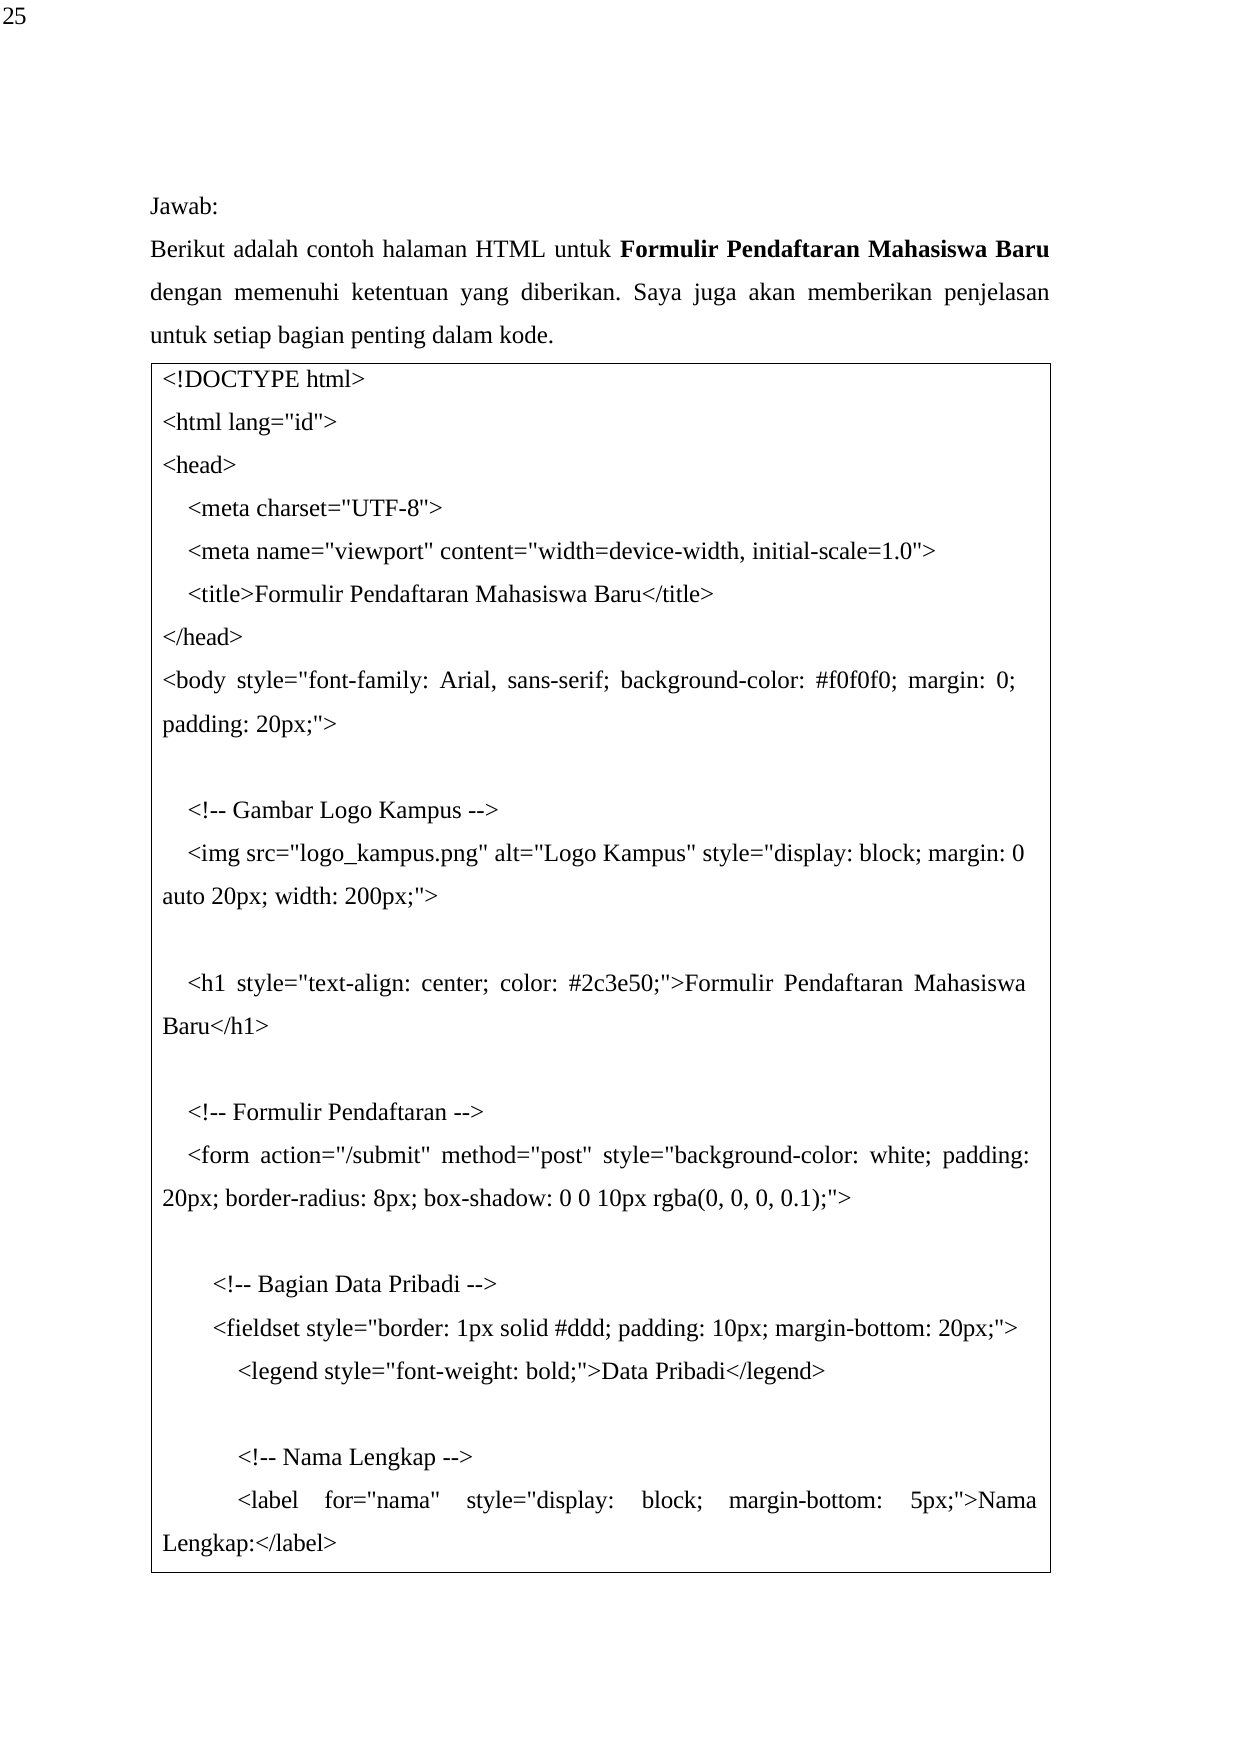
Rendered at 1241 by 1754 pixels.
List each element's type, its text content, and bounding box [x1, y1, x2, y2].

text Berikut adalah contoh halaman HTML untuk Formulir Pendaftaran Mahasiswa Baru dengan memenuhi ketentuan yang diberikan. Saya juga akan memberikan penjelasan untuk setiap bagian penting dalam kode. [150, 234, 1050, 349]
text Jawab: [150, 191, 1137, 220]
